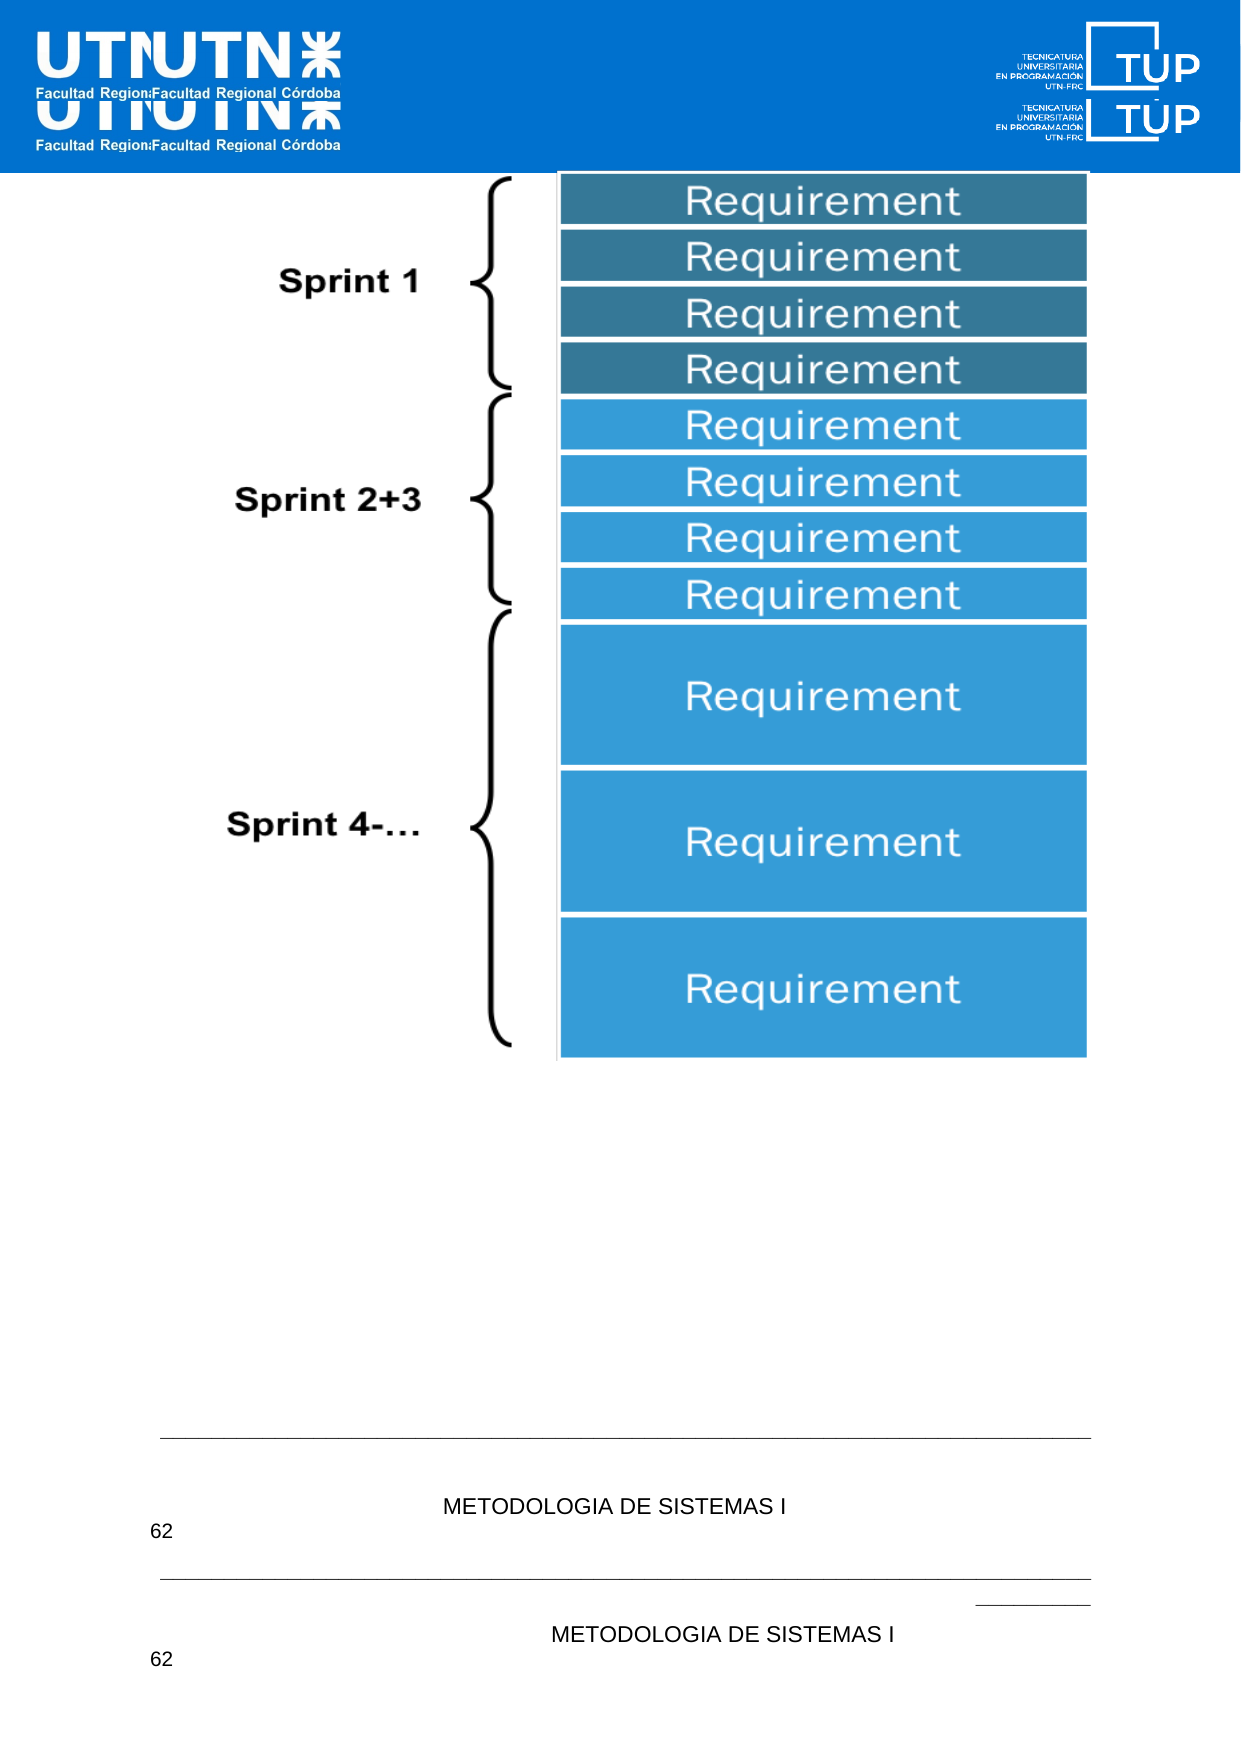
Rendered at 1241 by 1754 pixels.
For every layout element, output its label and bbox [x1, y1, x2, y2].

picture [34, 28, 341, 152]
picture [150, 158, 1091, 1061]
picture [992, 13, 1205, 152]
